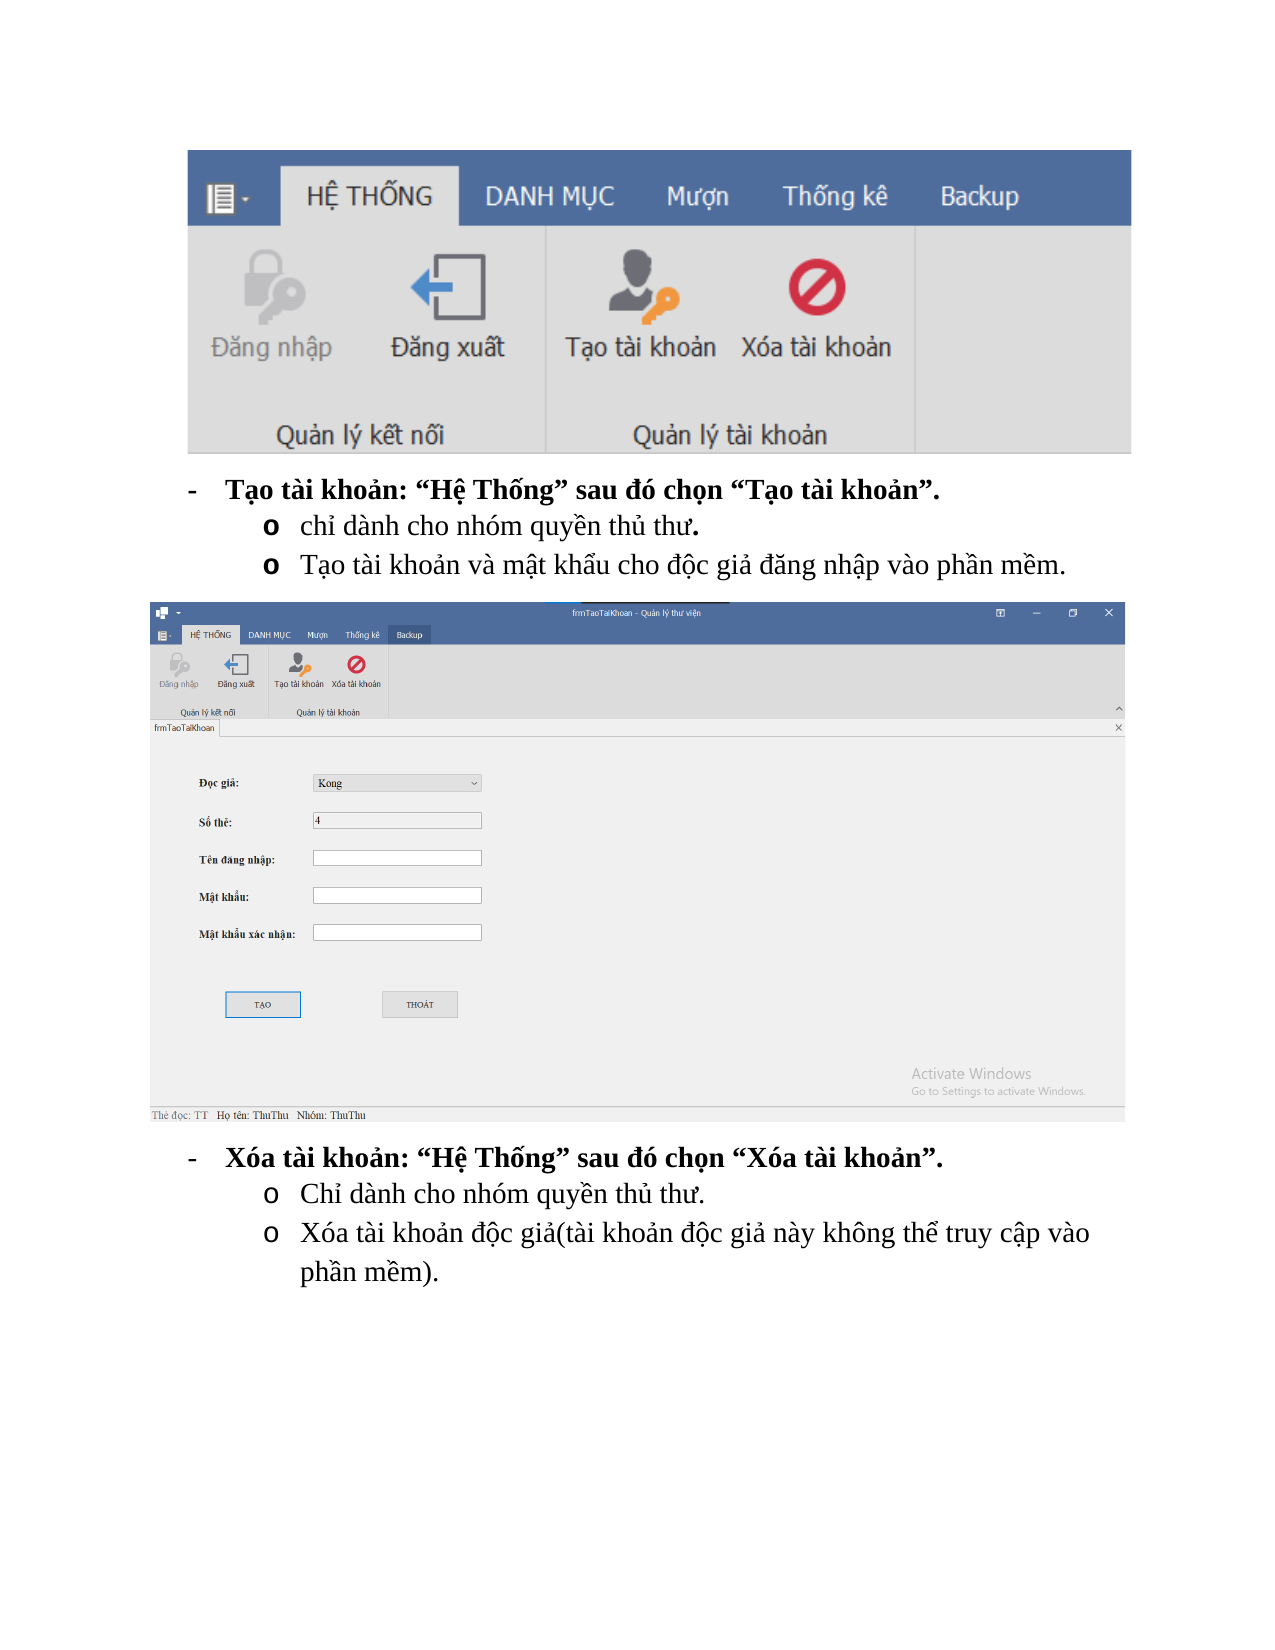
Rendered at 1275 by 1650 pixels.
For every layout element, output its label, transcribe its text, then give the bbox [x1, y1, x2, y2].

list Tạo tài khoản: “Hệ Thống” sau đó chọn “Tạo tài khoản”. [187, 472, 1125, 506]
list Xóa tài khoản: “Hệ Thống” sau đó chọn “Xóa tài khoản”. [187, 1140, 1125, 1174]
list Xóa tài khoản độc giả(tài khoản độc giả này không thể truy cập vào phần mềm). [262, 1215, 1125, 1287]
list Chỉ dành cho nhóm quyền thủ thư. [262, 1176, 1125, 1212]
list chỉ dành cho nhóm quyền thủ thư. [262, 508, 1125, 544]
picture [187, 150, 1132, 454]
picture [150, 602, 1125, 1122]
list Tạo tài khoản và mật khẩu cho độc giả đăng nhập vào phần mềm. [262, 547, 1125, 583]
